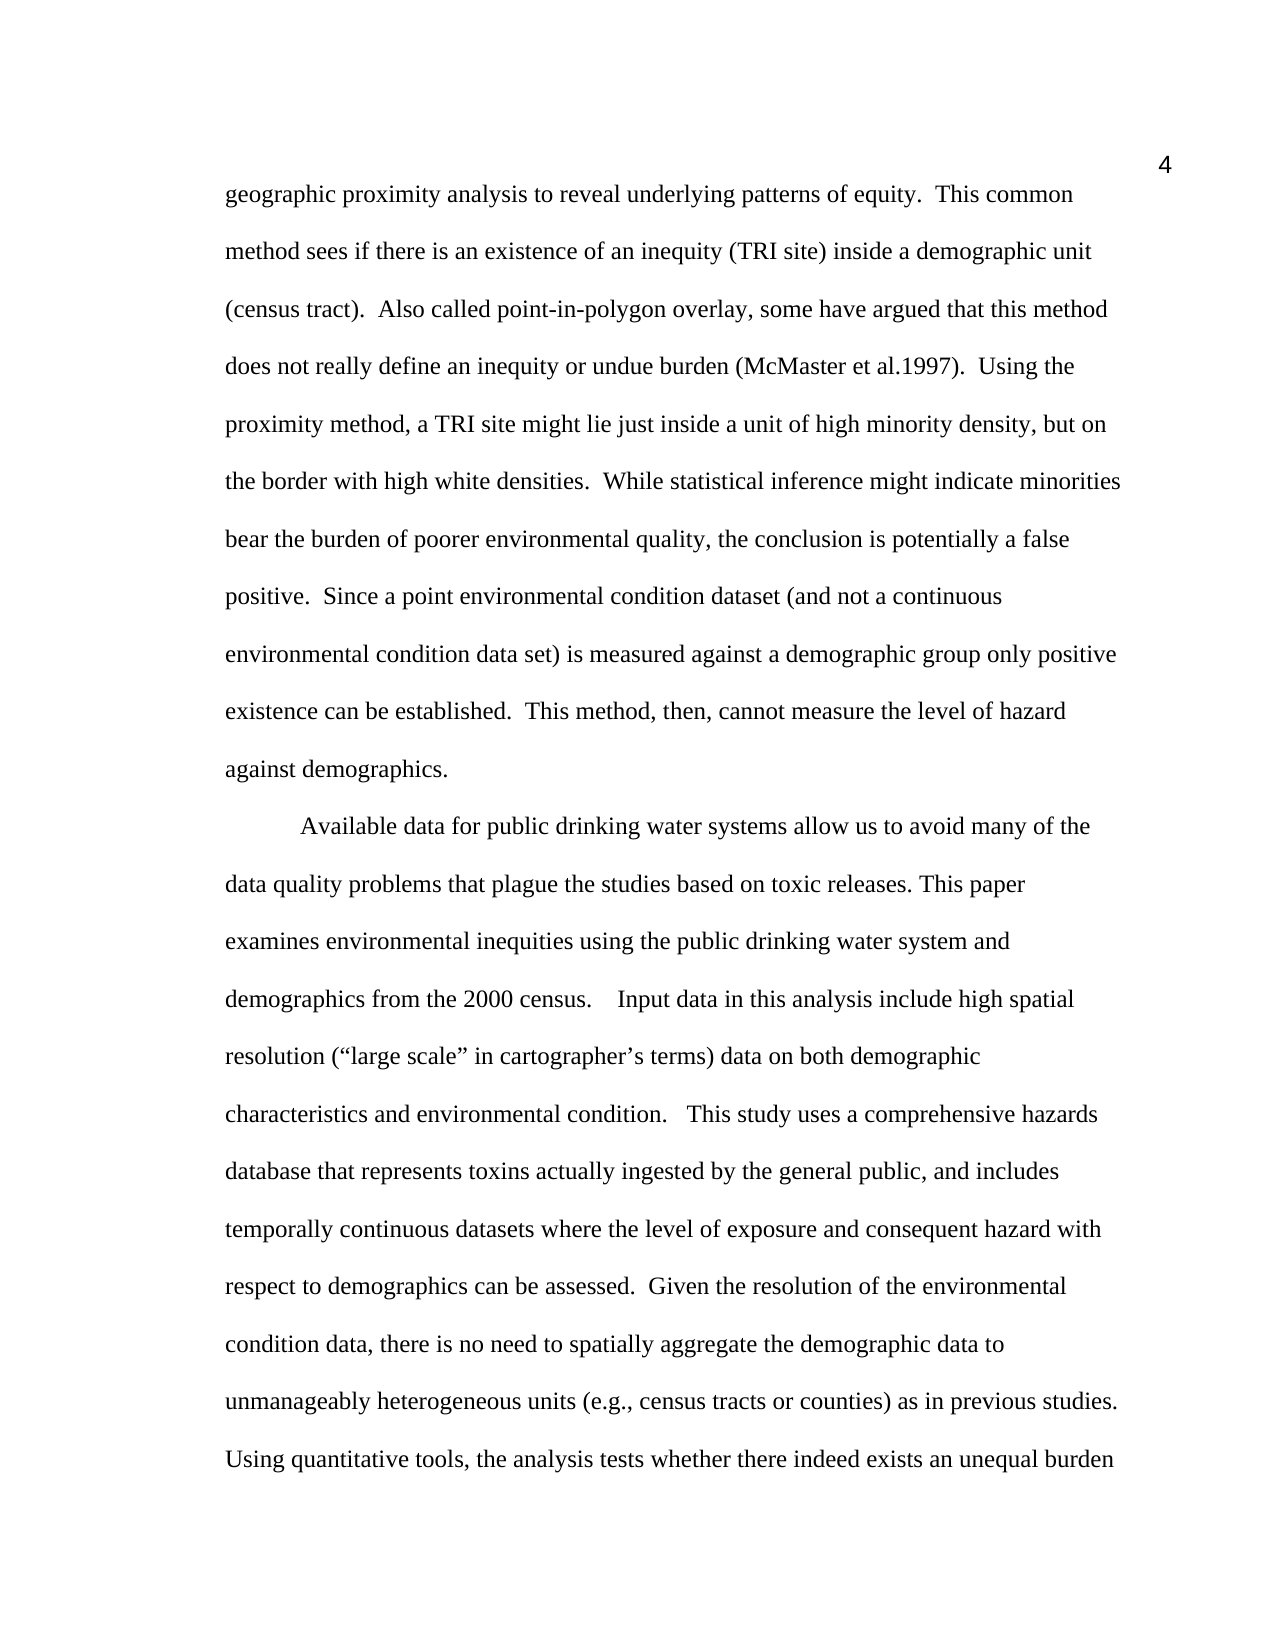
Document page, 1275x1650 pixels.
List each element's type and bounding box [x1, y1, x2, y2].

text [225, 179, 1125, 782]
text [225, 811, 1125, 1472]
